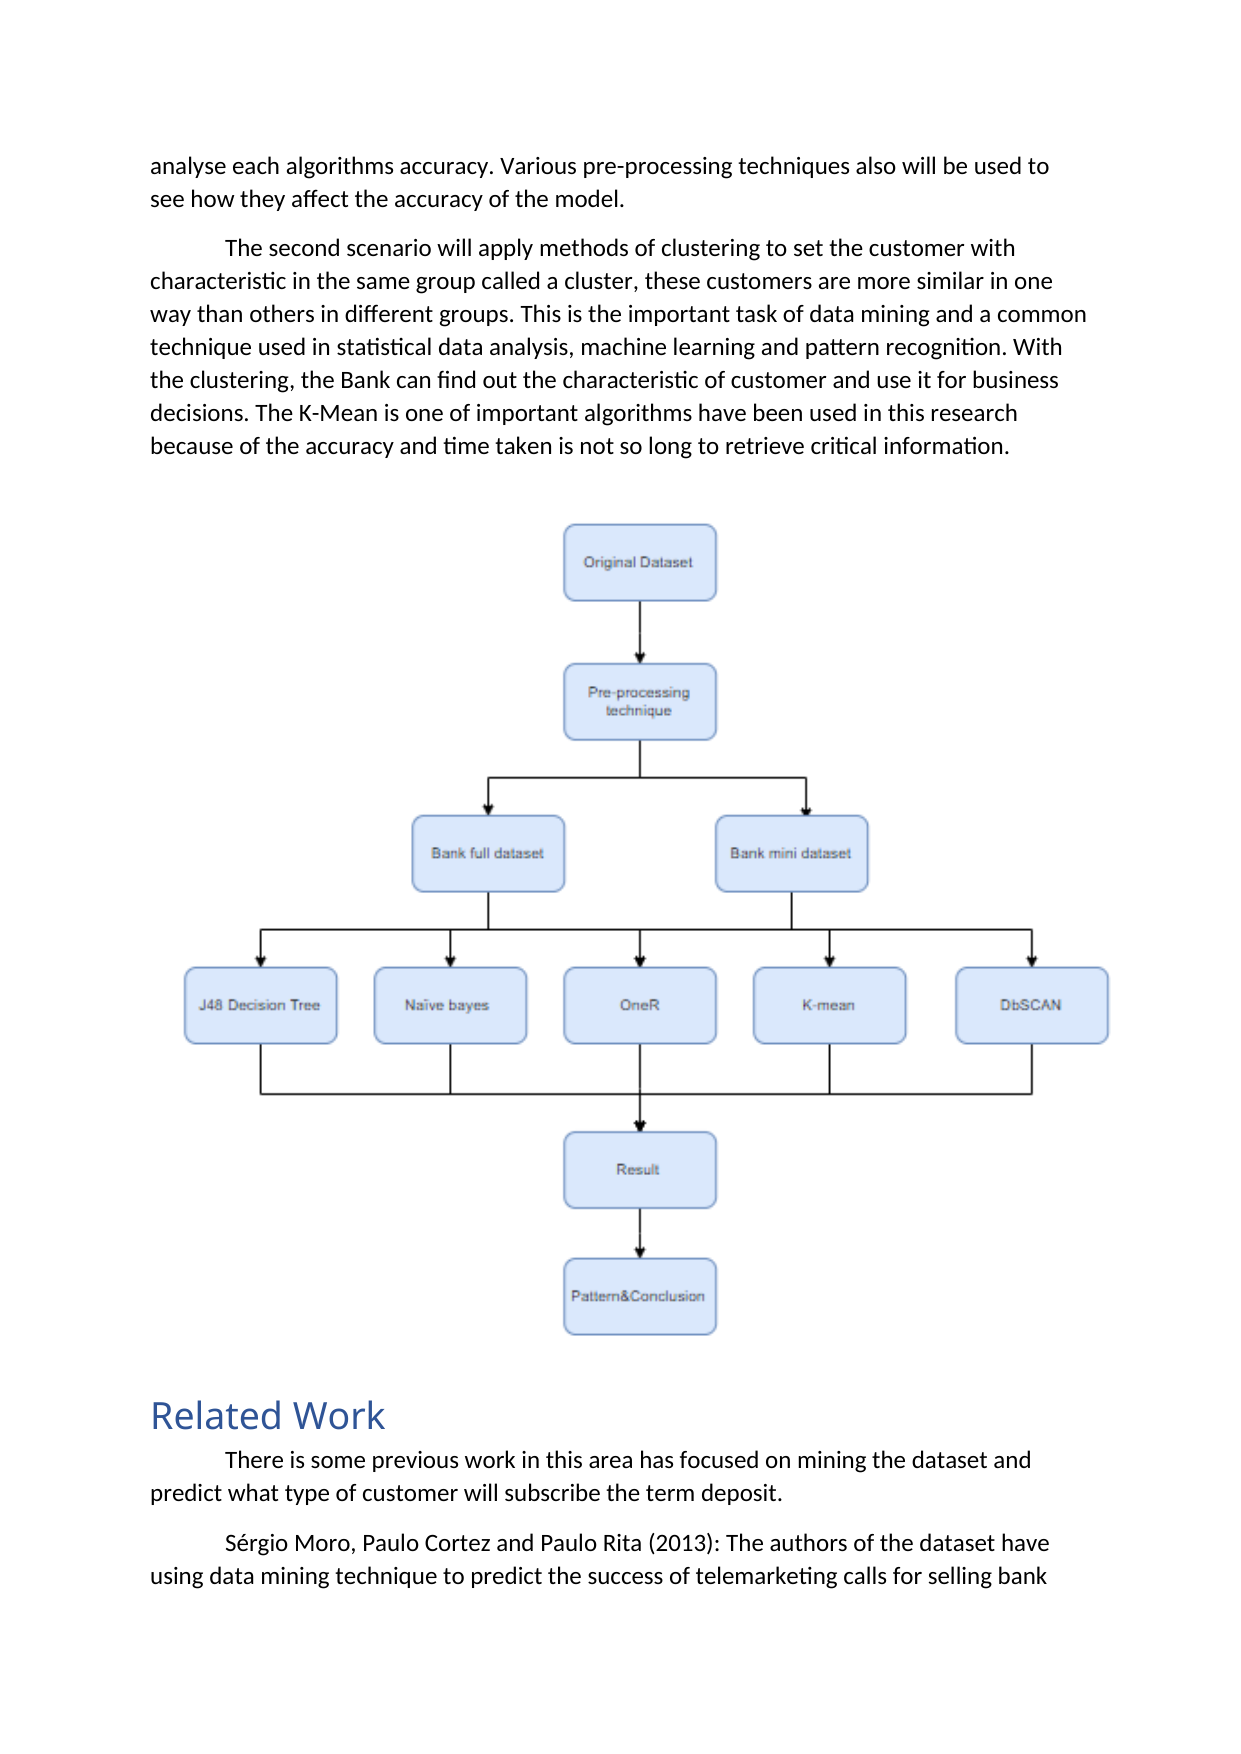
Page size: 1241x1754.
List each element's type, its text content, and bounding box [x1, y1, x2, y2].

text There is some previous work in this area has focused on mining the dataset and predict what type of customer will subscribe the term deposit. [150, 1445, 1090, 1508]
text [150, 150, 1090, 213]
subtitle Related Work [150, 1389, 1090, 1441]
text The second scenario will apply methods of clustering to set the customer with characteristic in the same group called a cluster, these customers are more similar in one way than others in different groups. This is the important task of data mining and a common technique used in statistical data analysis, machine learning and pattern recognition. With the clustering, the Bank can find out the characteristic of customer and use it for business decisions. The K-Mean is one of important algorithms have been used in this research because of the accuracy and time taken is not so long to retrieve critical information. [150, 232, 1090, 461]
picture [150, 479, 1156, 1363]
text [150, 1527, 1090, 1591]
